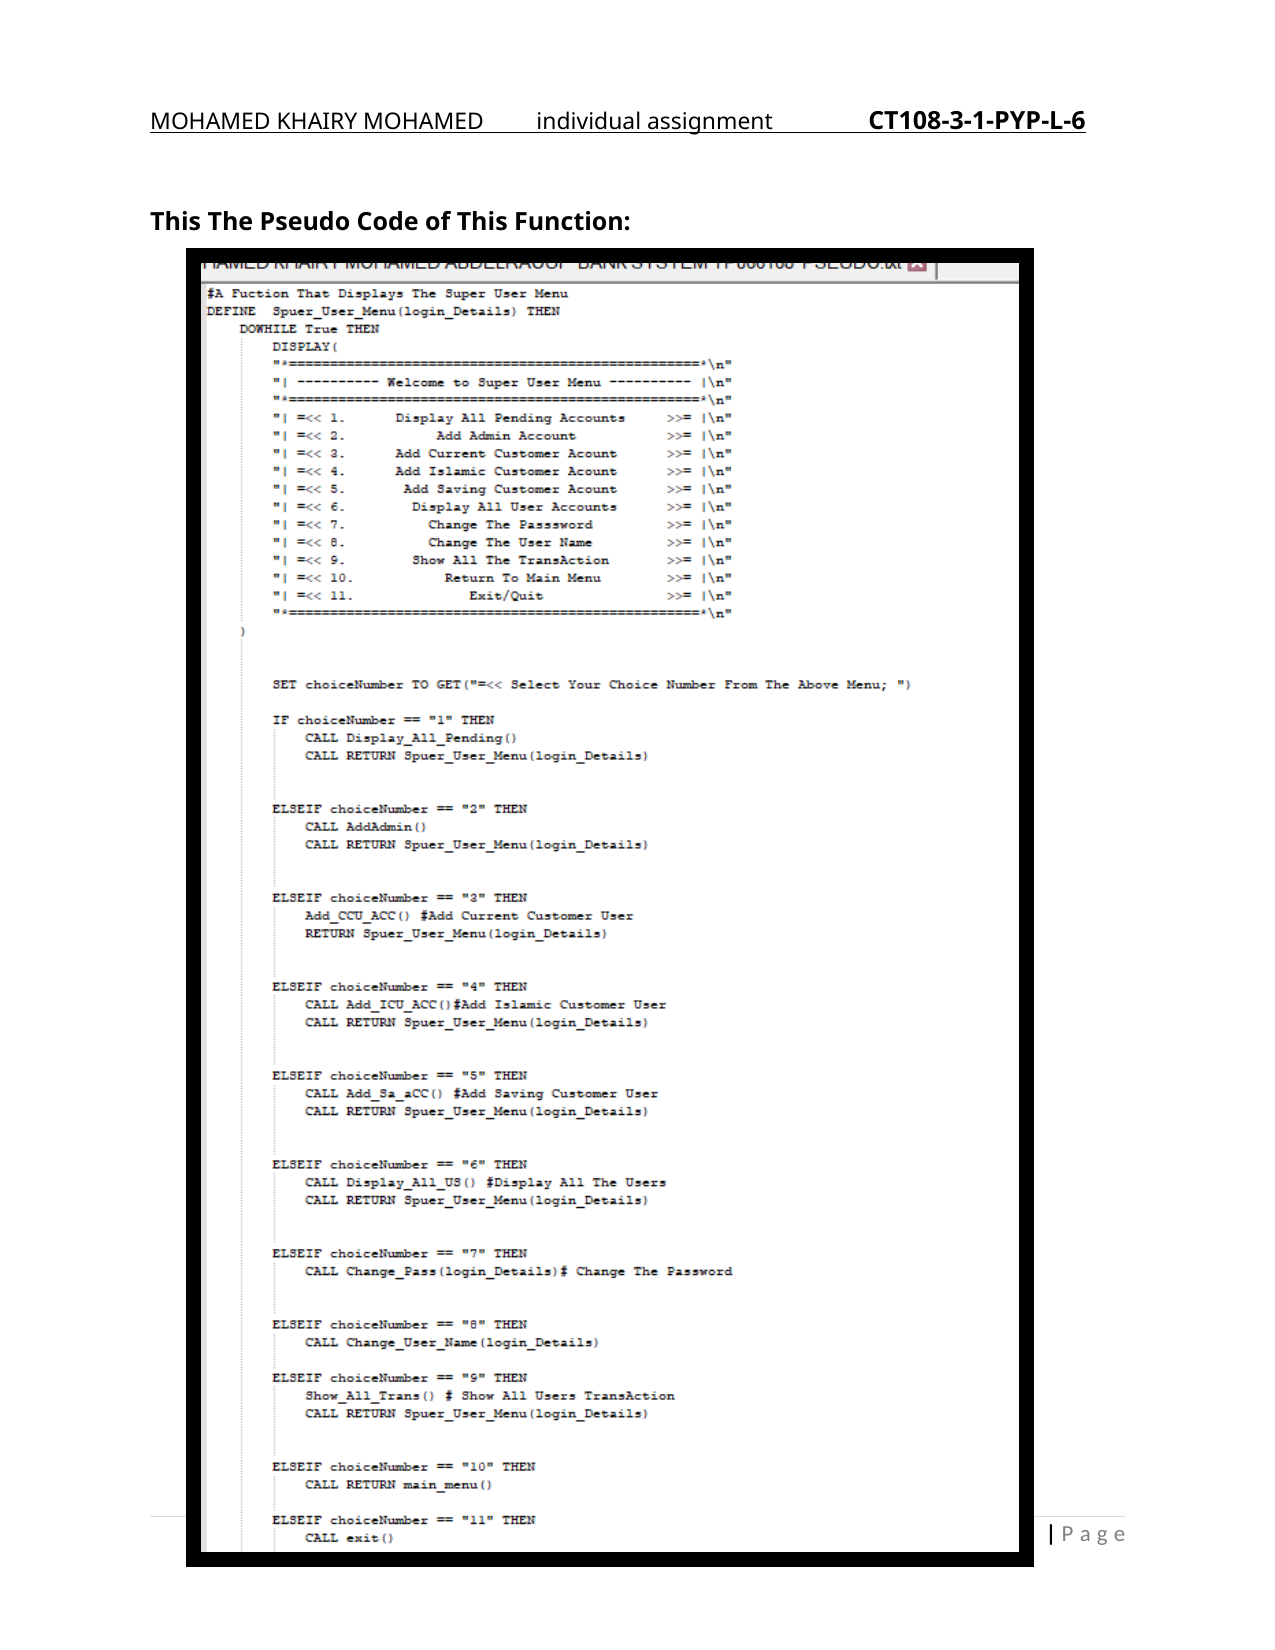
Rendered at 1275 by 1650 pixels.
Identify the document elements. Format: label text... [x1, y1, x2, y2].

picture [201, 263, 1019, 1552]
text This The Pseudo Code of This Function: [150, 203, 1125, 237]
